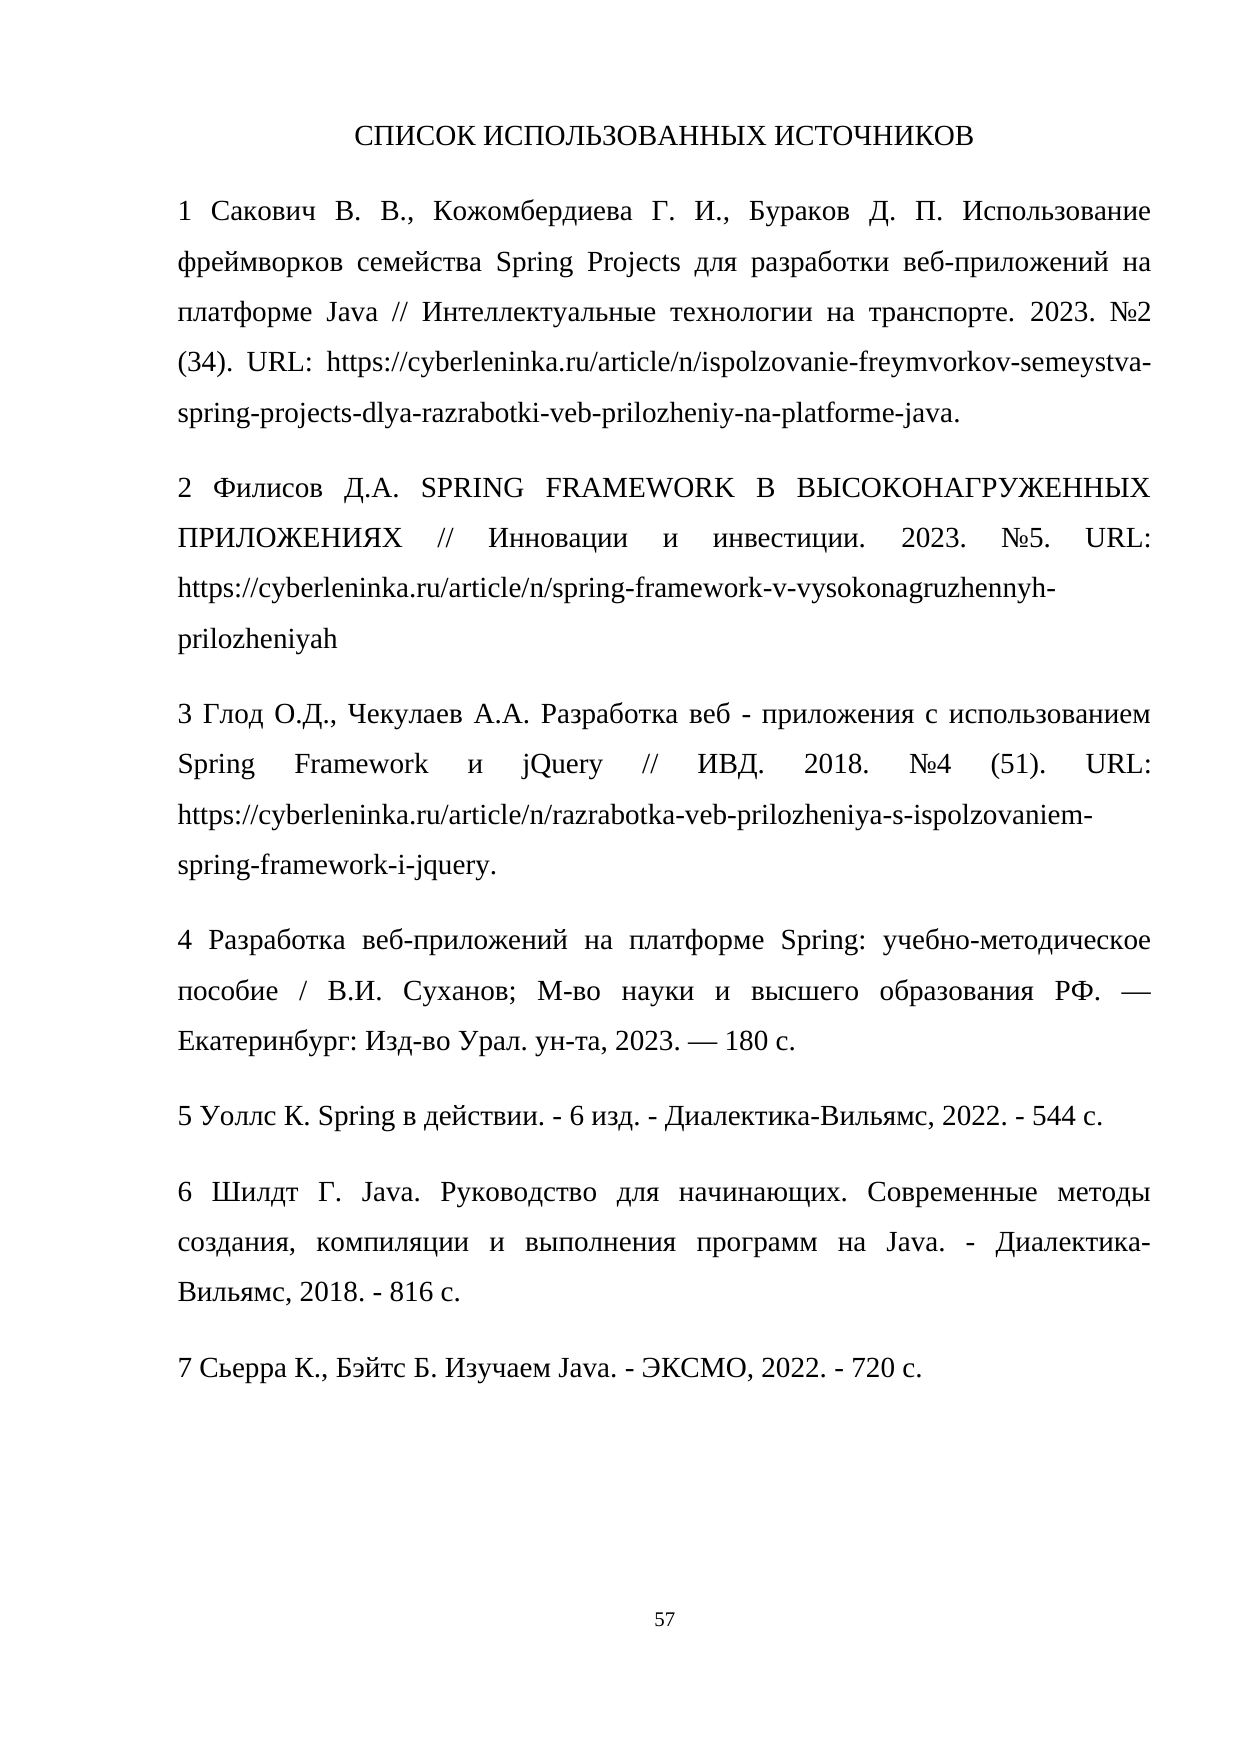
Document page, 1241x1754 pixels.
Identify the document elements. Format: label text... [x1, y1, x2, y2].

text 4 Разработка веб-приложений на платформе Spring: учебно-методическое пособие / В.И. Суханов; М-во науки и высшего образования РФ. — Екатеринбург: Изд-во Урал. ун-та, 2023. — 180 с. [177, 922, 1152, 1057]
text 5 Уоллс К. Spring в действии. - 6 изд. - Диалектика-Вильямс, 2022. - 544 с. [177, 1098, 1152, 1132]
text СПИСОК ИСПОЛЬЗОВАННЫХ ИСТОЧНИКОВ [177, 118, 1152, 152]
text 2 Филисов Д.А. SPRING FRAMEWORK В ВЫСОКОНАГРУЖЕННЫХ ПРИЛОЖЕНИЯХ // Инновации и инвестиции. 2023. №5. URL: https://cyberleninka.ru/article/n/spring-framework-v-vysokonagruzhennyh-prilozheniyah [177, 470, 1152, 654]
text 6 Шилдт Г. Java. Руководство для начинающих. Современные методы создания, компиляции и выполнения программ на Java. - Диалектика-Вильямс, 2018. - 816 с. [177, 1174, 1152, 1308]
text 7 Сьерра К., Бэйтс Б. Изучаем Java. - ЭКСМО, 2022. - 720 с. [177, 1350, 1152, 1383]
text 3 Глод О.Д., Чекулаев А.А. Разработка веб - приложения с использованием Spring Framework и jQuery // ИВД. 2018. №4 (51). URL: https://cyberleninka.ru/article/n/razrabotka-veb-prilozheniya-s-ispolzovaniem-spring-framework-i-jquery. [177, 696, 1152, 881]
text 1 Сакович В. В., Кожомбердиева Г. И., Бураков Д. П. Использование фреймворков семейства Spring Projects для разработки веб-приложений на платформе Java // Интеллектуальные технологии на транспорте. 2023. №2 (34). URL: https://cyberleninka.ru/article/n/ispolzovanie-freymvorkov-semeystva-spring-projects-dlya-razrabotki-veb-prilozheniy-na-platforme-java. [177, 193, 1152, 428]
